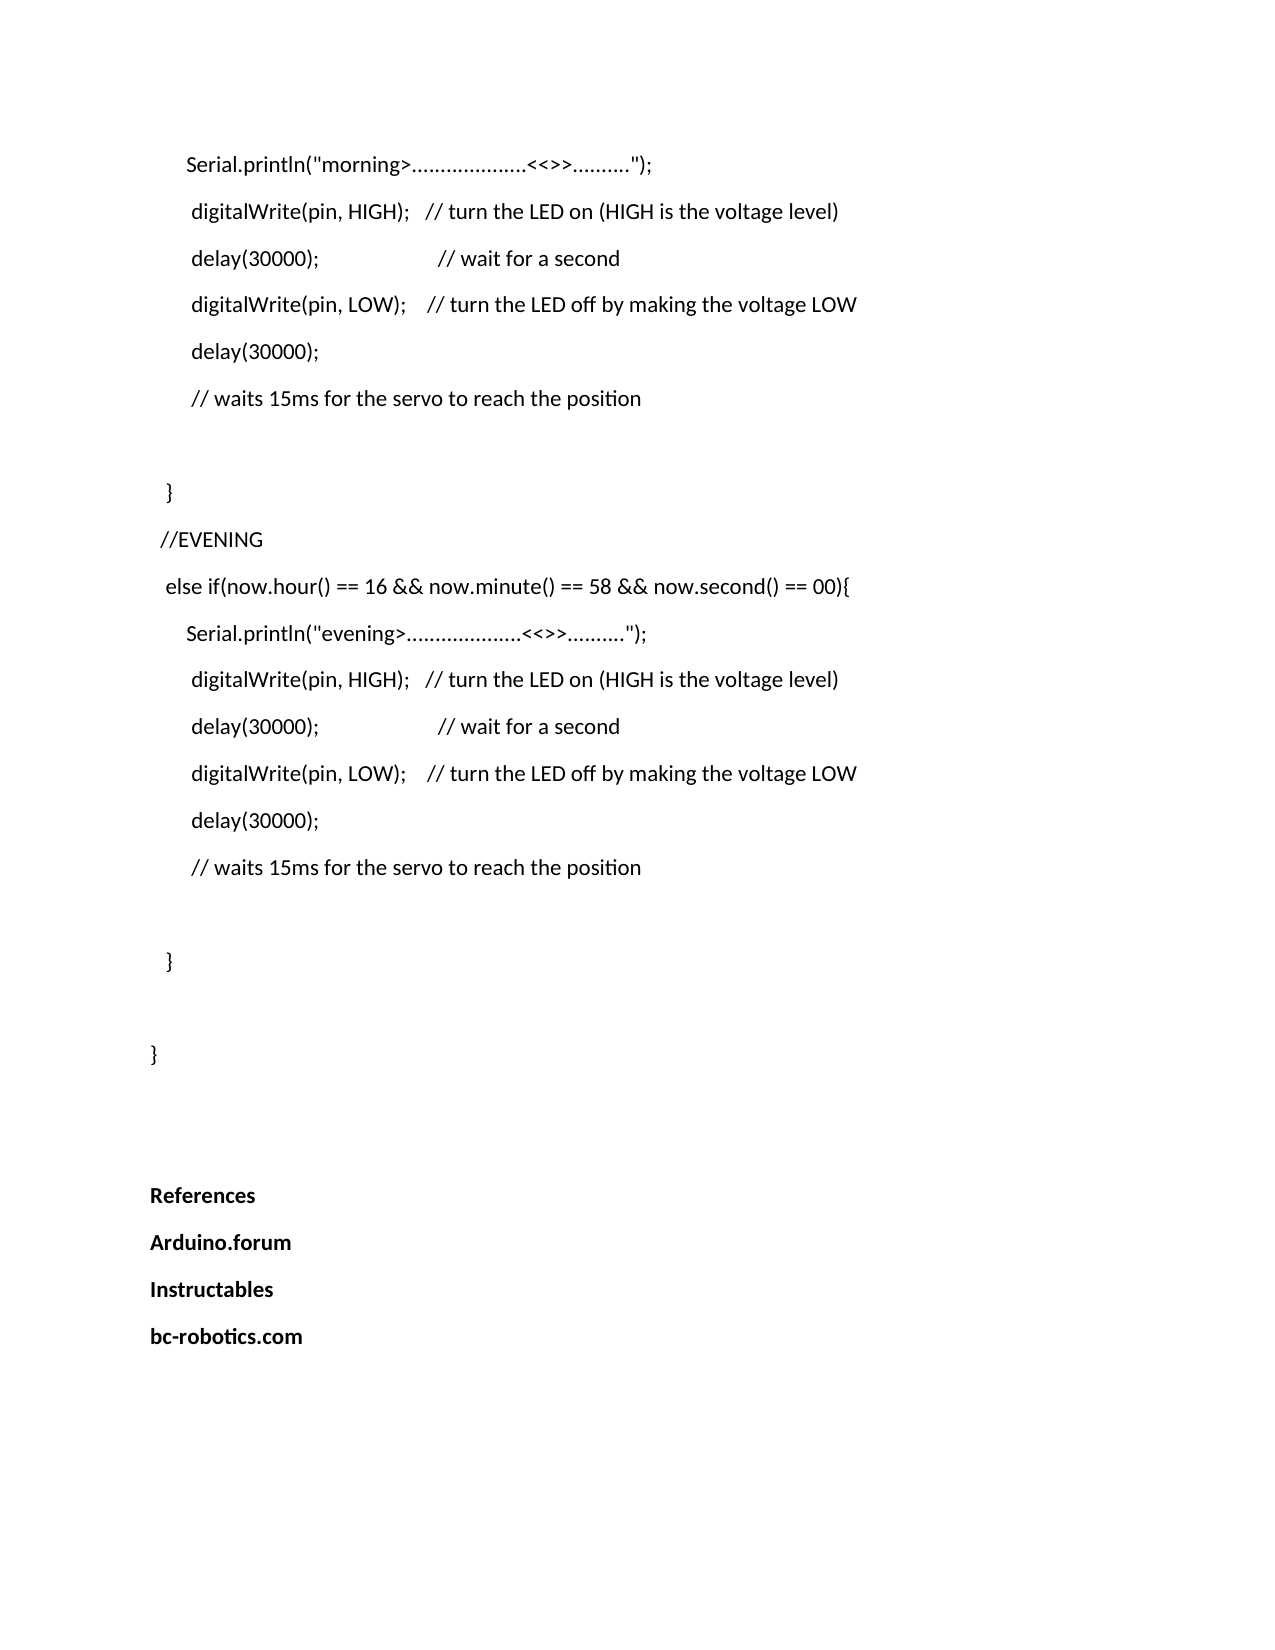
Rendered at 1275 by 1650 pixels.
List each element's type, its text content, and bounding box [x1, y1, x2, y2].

text } [150, 1041, 1125, 1069]
text //EVENING [150, 525, 1125, 553]
text Serial.println("evening>....................<<>>.........."); [150, 619, 1125, 647]
text } [150, 478, 1125, 506]
text digitalWrite(pin, LOW); // turn the LED off by making the voltage LOW [150, 291, 1125, 319]
text delay(30000); [150, 806, 1125, 834]
text Serial.println("morning>....................<<>>.........."); [150, 150, 1125, 178]
text digitalWrite(pin, HIGH); // turn the LED on (HIGH is the voltage level) [150, 666, 1125, 694]
text delay(30000); [150, 337, 1125, 366]
text digitalWrite(pin, HIGH); // turn the LED on (HIGH is the voltage level) [150, 197, 1125, 225]
text References [150, 1181, 1125, 1209]
text } [150, 947, 1125, 975]
text bc-robotics.com [150, 1322, 1125, 1350]
text delay(30000); // wait for a second [150, 244, 1125, 272]
text // waits 15ms for the servo to reach the position [150, 384, 1125, 412]
text Instructables [150, 1275, 1125, 1303]
text // waits 15ms for the servo to reach the position [150, 853, 1125, 881]
text digitalWrite(pin, LOW); // turn the LED off by making the voltage LOW [150, 759, 1125, 787]
text delay(30000); // wait for a second [150, 712, 1125, 741]
text else if(now.hour() == 16 && now.minute() == 58 && now.second() == 00){ [150, 572, 1125, 600]
text Arduino.forum [150, 1228, 1125, 1256]
